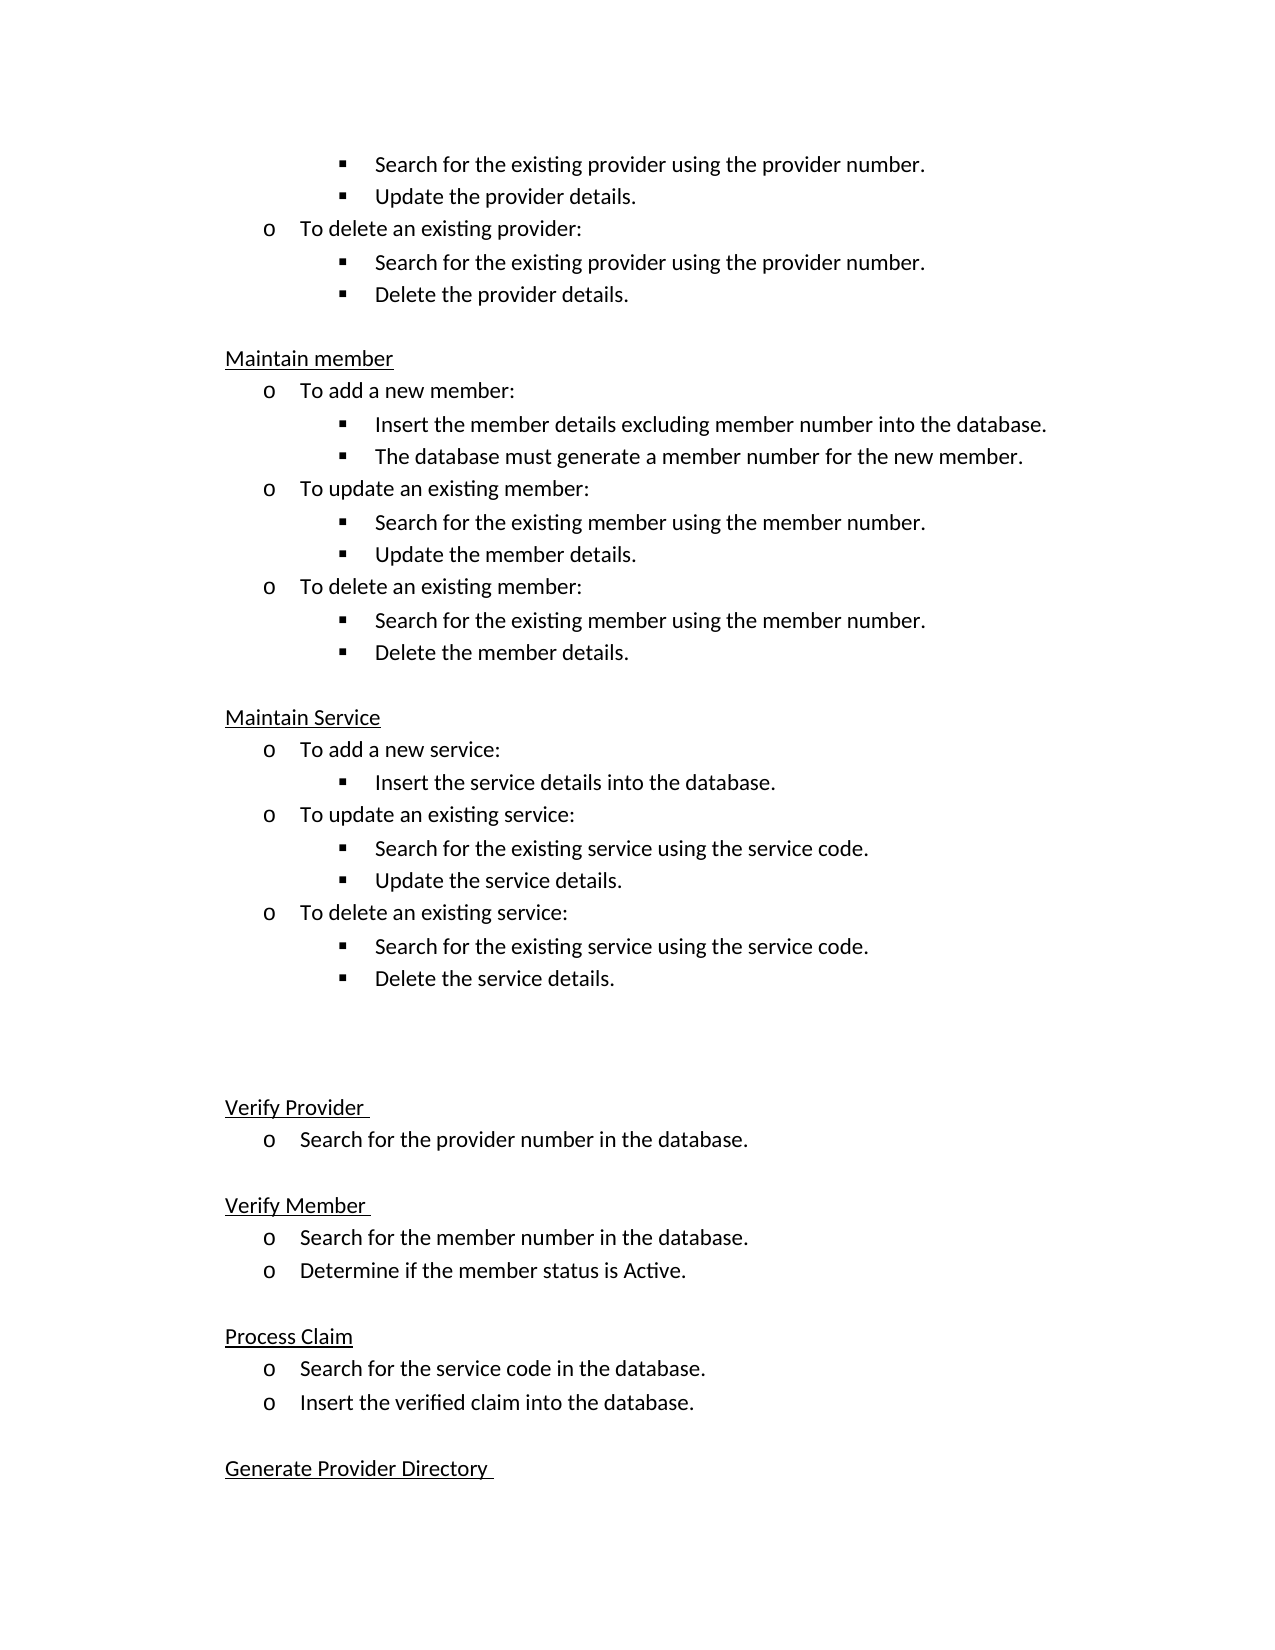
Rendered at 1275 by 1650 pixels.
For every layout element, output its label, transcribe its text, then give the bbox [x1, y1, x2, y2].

list Insert the service details into the database. [337, 768, 1125, 796]
list Search for the existing provider using the provider number. [337, 248, 1125, 276]
list Search for the existing service using the service code. [337, 932, 1125, 960]
list To delete an existing member: [262, 572, 1125, 602]
list Verify Member [225, 1191, 1125, 1219]
list Maintain Service [225, 703, 1125, 731]
list Delete the member details. [337, 638, 1125, 666]
list The database must generate a member number for the new member. [337, 442, 1125, 470]
list Update the member details. [337, 540, 1125, 568]
list Process Claim [225, 1322, 1125, 1350]
list Insert the verified claim into the database. [262, 1388, 1125, 1417]
list Generate Provider Directory [225, 1454, 1125, 1482]
list Insert the member details excluding member number into the database. [337, 410, 1125, 438]
list Search for the provider number in the database. [262, 1125, 1125, 1154]
list Verify Provider [225, 1093, 1125, 1121]
list To add a new service: [262, 735, 1125, 764]
list Search for the member number in the database. [262, 1223, 1125, 1252]
list Update the provider details. [337, 182, 1125, 210]
list To update an existing member: [262, 474, 1125, 504]
list Maintain member [225, 344, 1125, 372]
list To update an existing service: [262, 801, 1125, 830]
list Search for the existing member using the member number. [337, 606, 1125, 634]
list To delete an existing service: [262, 898, 1125, 928]
list Delete the provider details. [337, 280, 1125, 308]
list Search for the service code in the database. [262, 1354, 1125, 1384]
list Determine if the member status is Active. [262, 1257, 1125, 1286]
list Search for the existing provider using the provider number. [337, 150, 1125, 178]
list Search for the existing member using the member number. [337, 508, 1125, 536]
list Update the service details. [337, 866, 1125, 894]
list Delete the service details. [337, 964, 1125, 992]
list Search for the existing service using the service code. [337, 834, 1125, 862]
list To delete an existing provider: [262, 214, 1125, 243]
list To add a new member: [262, 377, 1125, 406]
